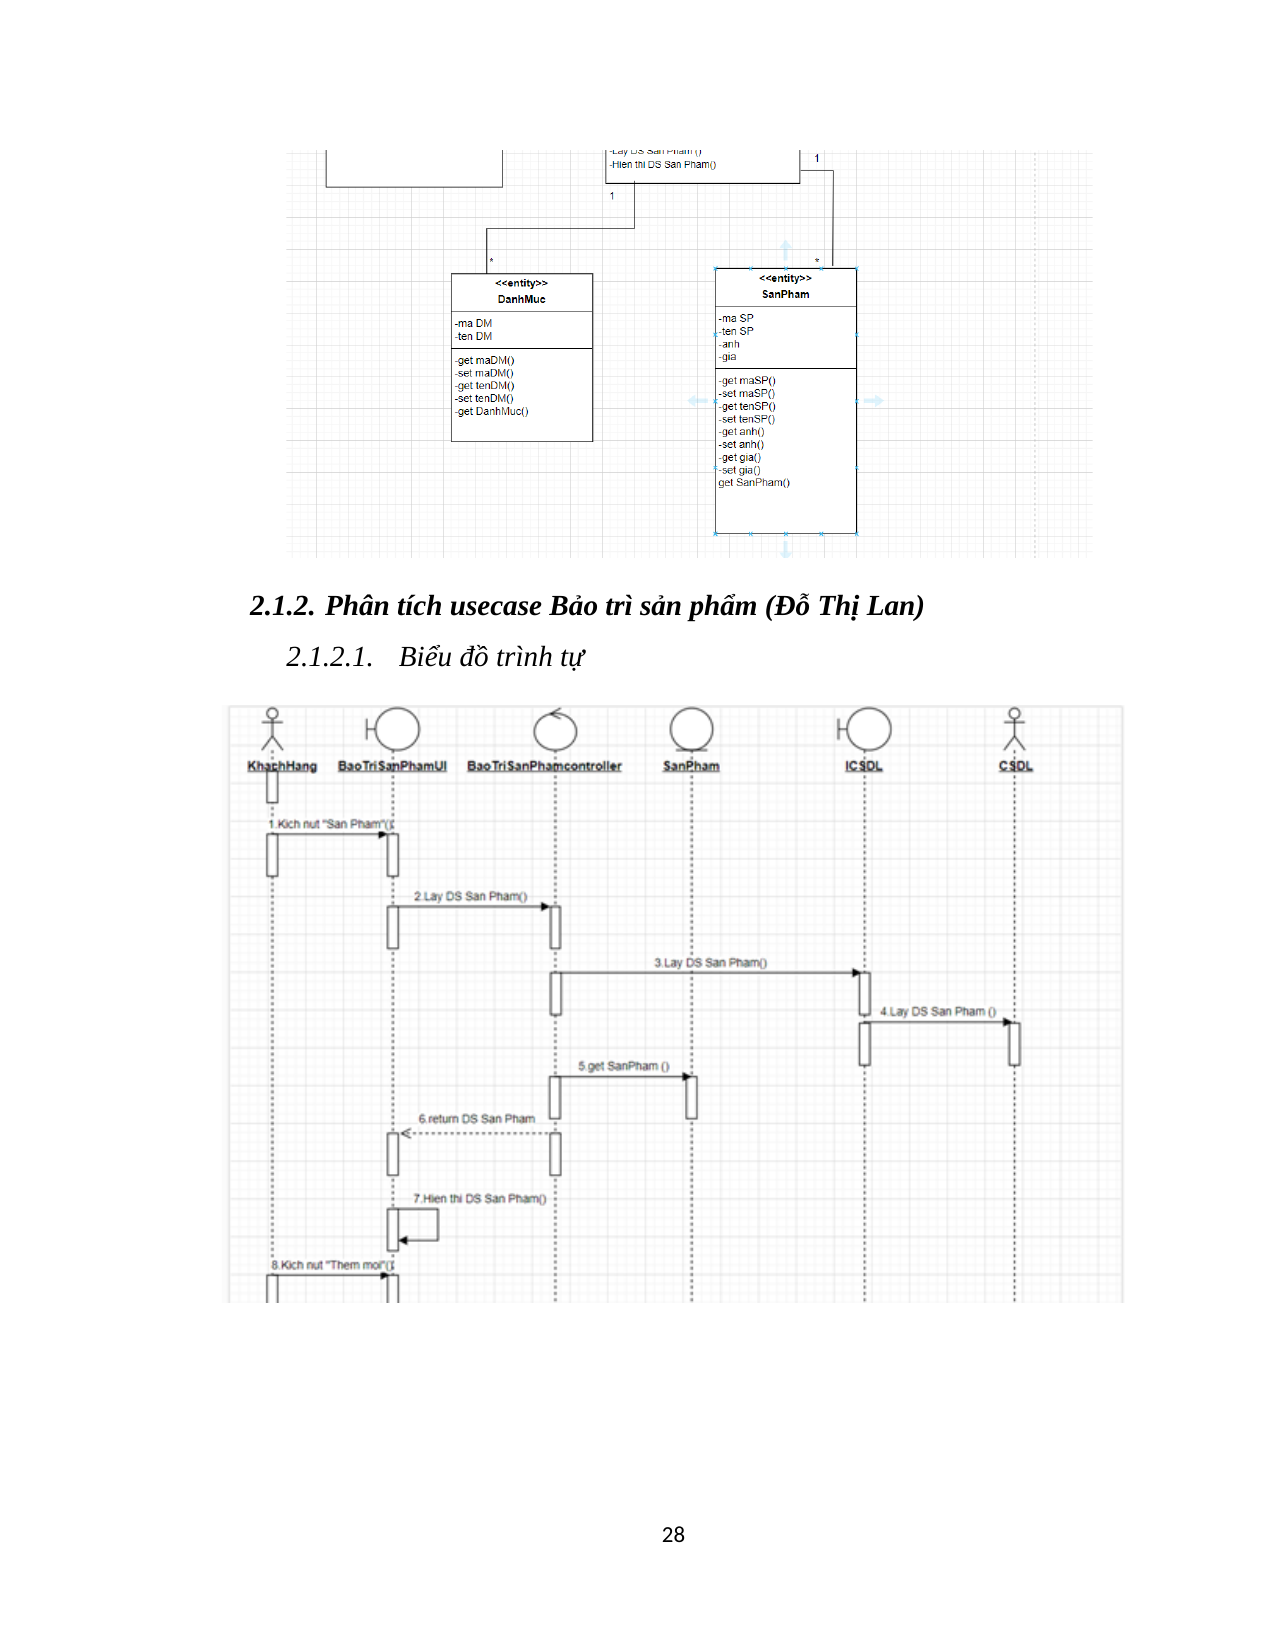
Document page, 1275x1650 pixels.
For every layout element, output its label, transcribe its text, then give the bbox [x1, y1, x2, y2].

picture [221, 705, 1125, 1303]
picture [286, 150, 1093, 558]
list Biểu đồ trình tự [286, 639, 1125, 672]
subtitle Phân tích usecase Bảo trì sản phẩm (Đỗ Thị Lan) [250, 588, 1125, 622]
